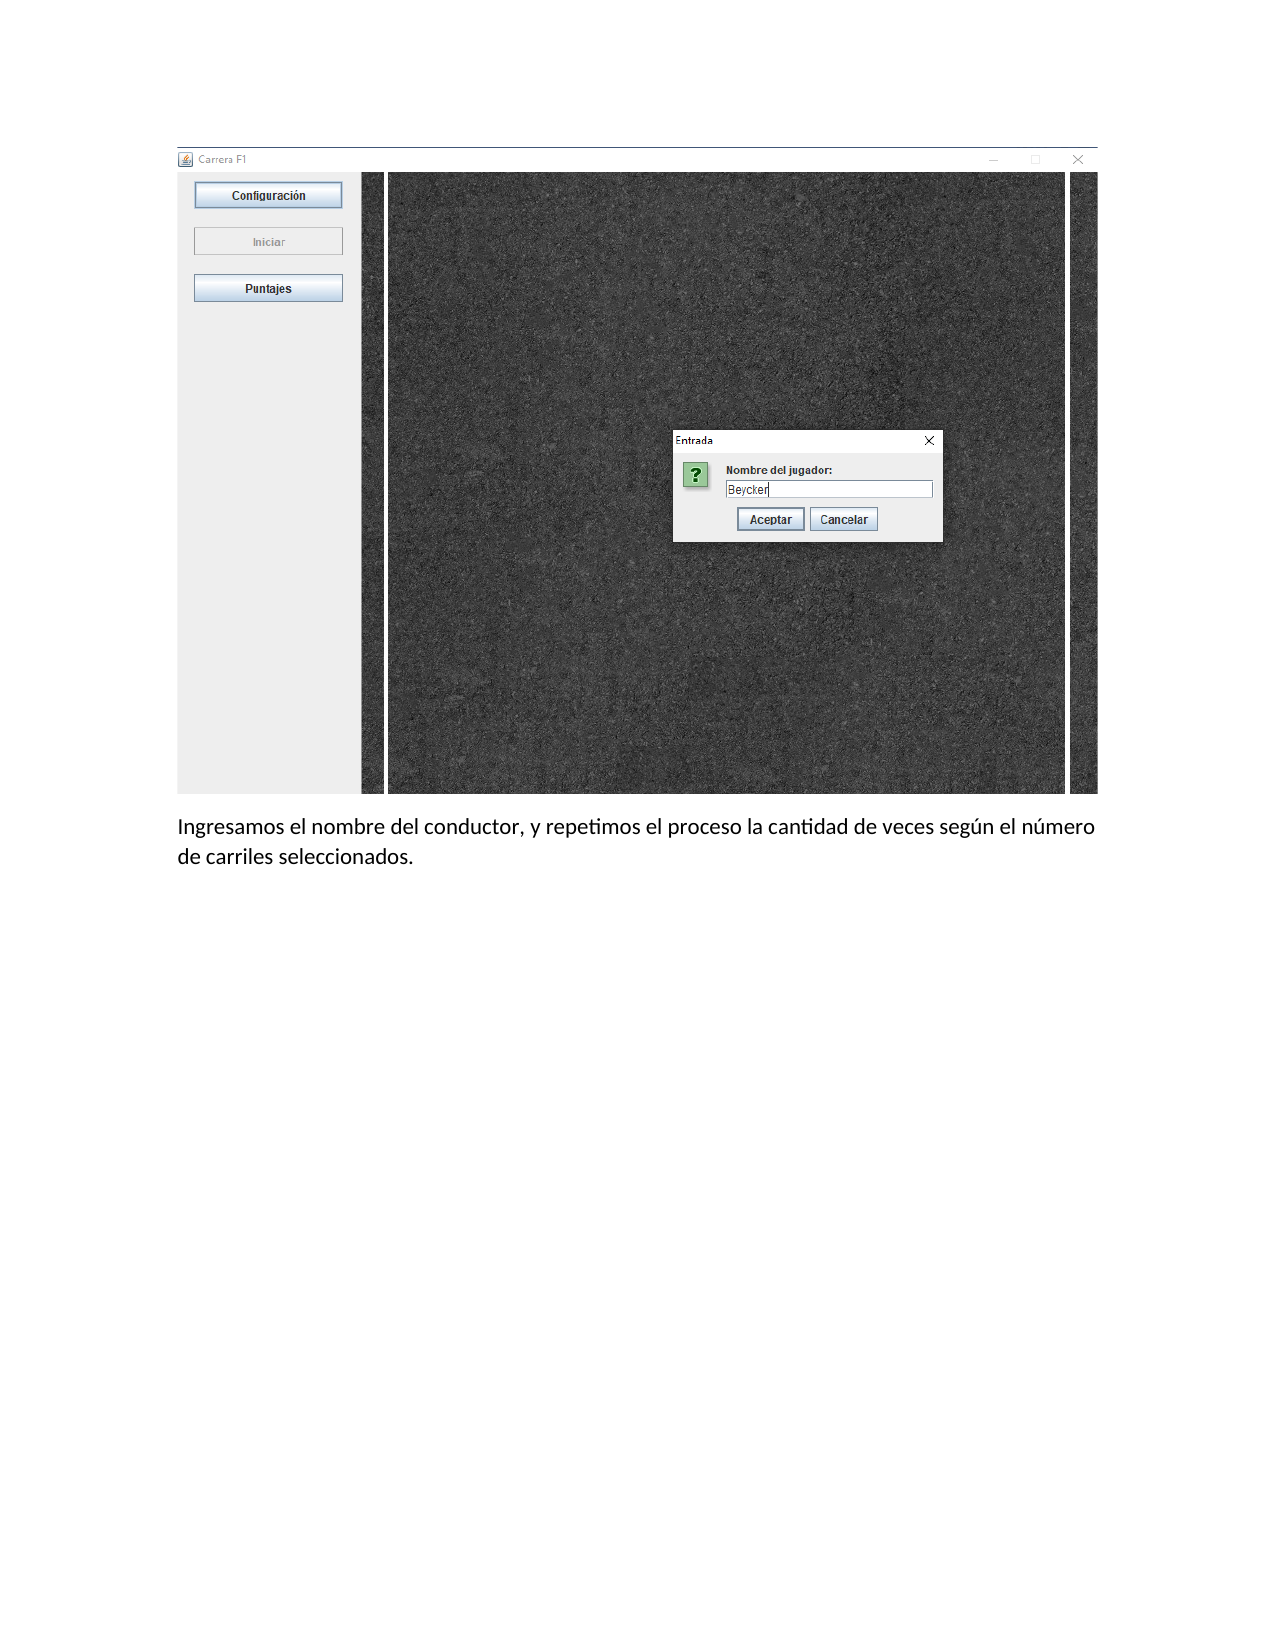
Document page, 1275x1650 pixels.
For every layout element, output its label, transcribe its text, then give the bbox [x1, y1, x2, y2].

picture [177, 147, 1098, 794]
text Ingresamos el nombre del conductor, y repetimos el proceso la cantidad de veces según el número de carriles seleccionados. [177, 812, 1098, 870]
